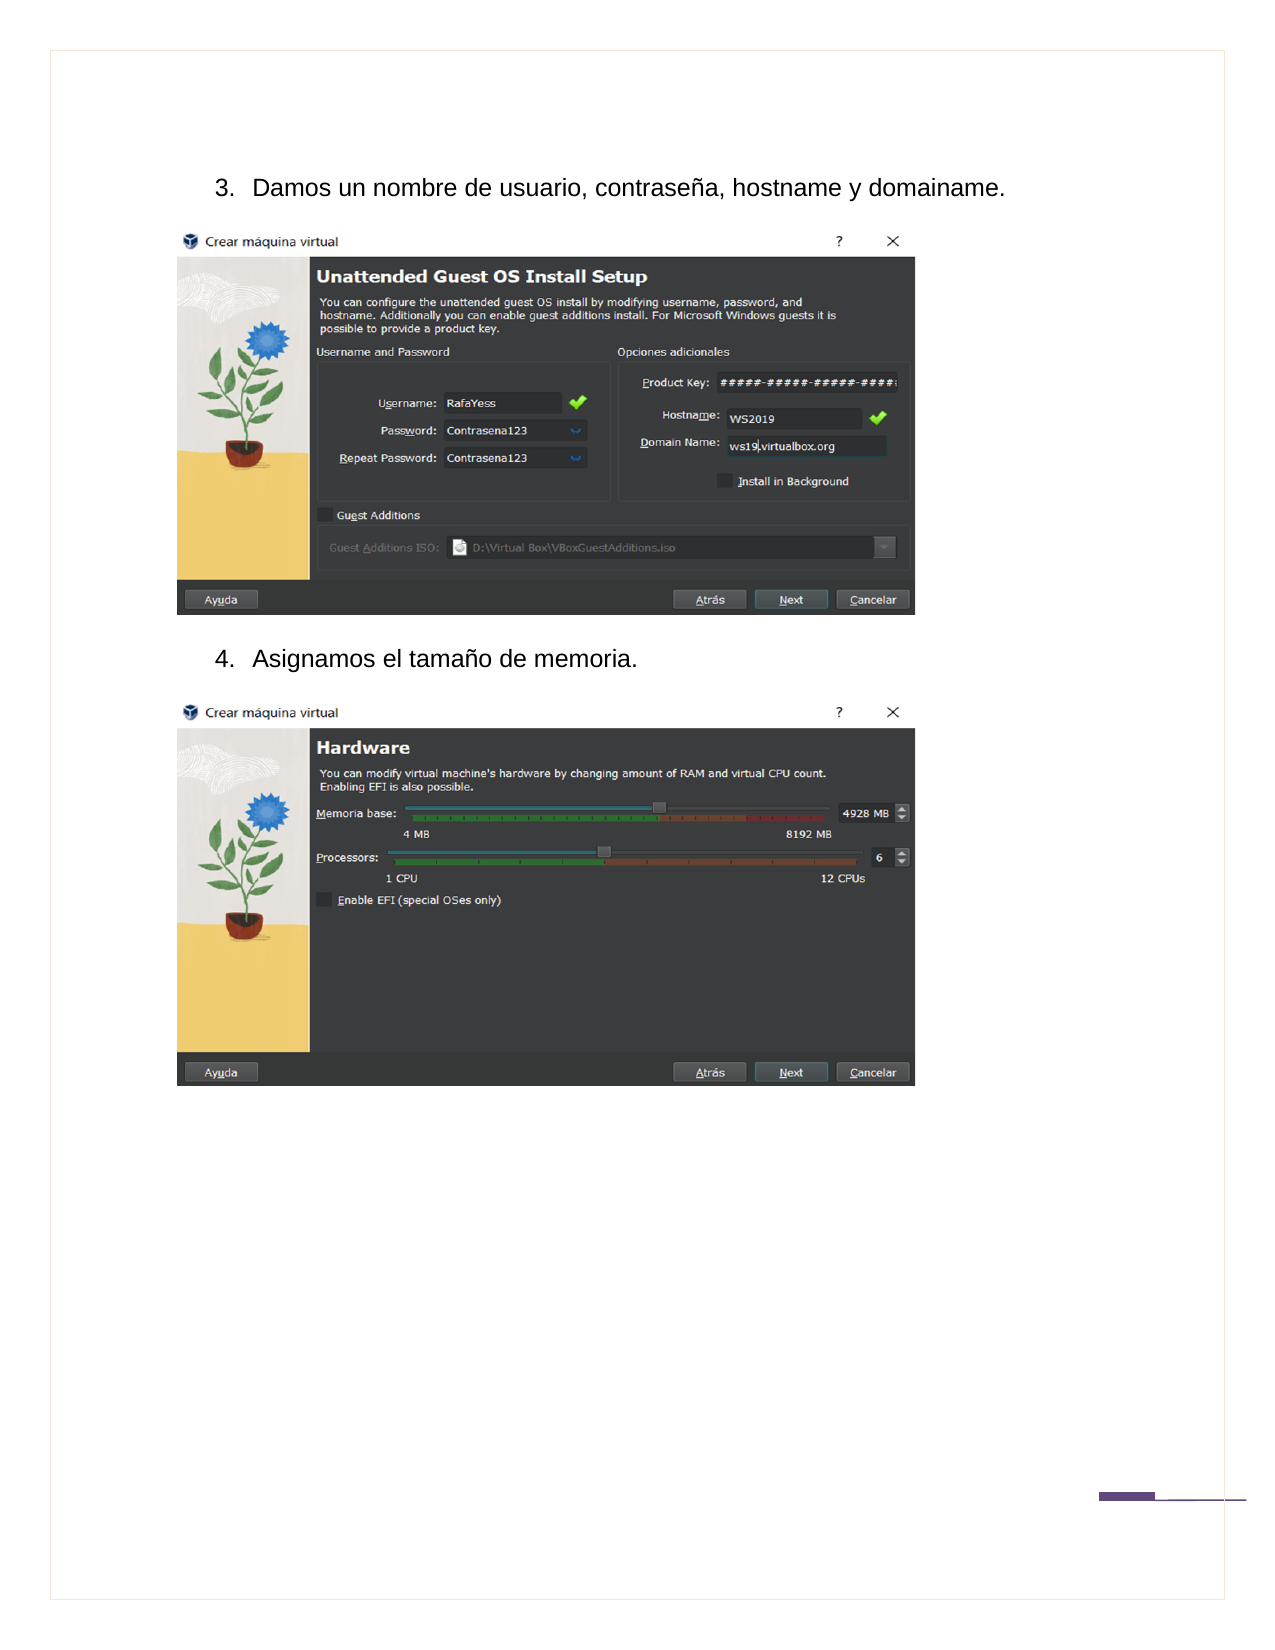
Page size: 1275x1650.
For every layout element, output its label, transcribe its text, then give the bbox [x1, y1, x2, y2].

picture [177, 230, 916, 615]
picture [177, 701, 916, 1086]
list Asignamos el tamaño de memoria. [214, 643, 1098, 672]
list Damos un nombre de usuario, contraseña, hostname y domainame. [214, 172, 1098, 201]
